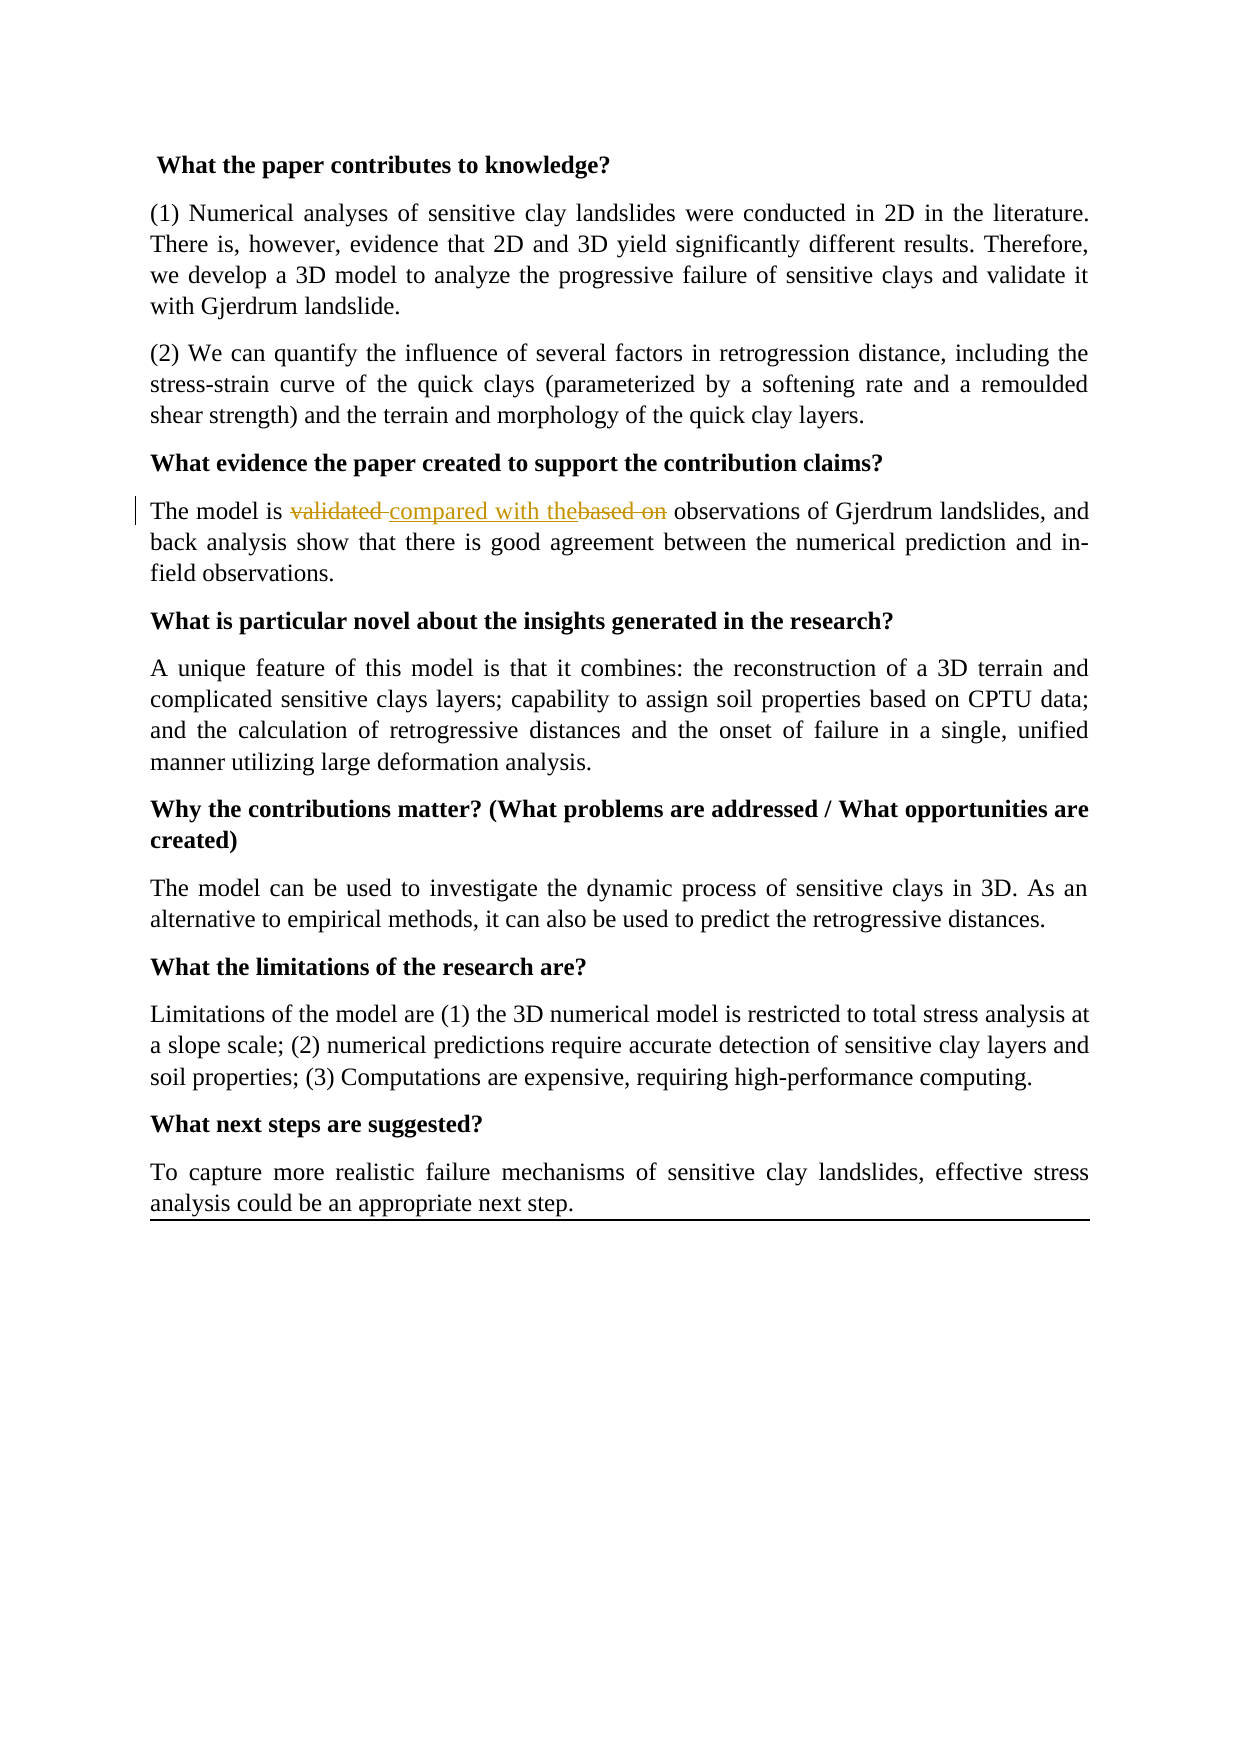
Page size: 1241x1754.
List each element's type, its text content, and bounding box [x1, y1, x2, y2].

text (2) We can quantify the influence of several factors in retrogression distance, including the stress-strain curve of the quick clays (parameterized by a softening rate and a remoulded shear strength) and the terrain and morphology of the quick clay layers. [150, 338, 1090, 429]
text What evidence the paper created to support the contribution claims? [150, 448, 1090, 477]
text (1) Numerical analyses of sensitive clay landslides were conducted in 2D in the literature. There is, however, evidence that 2D and 3D yield significantly different results. Therefore, we develop a 3D model to analyze the progressive failure of sensitive clays and validate it with Gjerdrum landslide. [150, 198, 1090, 319]
text Limitations of the model are (1) the 3D numerical model is restricted to total stress analysis at a slope scale; (2) numerical predictions require accurate detection of sensitive clay layers and soil properties; (3) Computations are expensive, requiring high-performance computing. [150, 999, 1090, 1090]
text Why the contributions matter? (What problems are addressed / What opportunities are created) [150, 794, 1090, 854]
text What the limitations of the research are? [150, 952, 1090, 981]
text What next steps are suggested? [150, 1109, 1090, 1138]
text To capture more realistic failure mechanisms of sensitive clay landslides, effective stress analysis could be an appropriate next step. [150, 1157, 1090, 1219]
text What is particular novel about the insights generated in the research? [150, 606, 1090, 634]
text The model can be used to investigate the dynamic process of sensitive clays in 3D. As an alternative to empirical methods, it can also be used to predict the retrogressive distances. [150, 873, 1090, 933]
text The model is observations of Gjerdrum landslides, and back analysis show that there is good agreement between the numerical prediction and in-field observations. [150, 496, 1090, 587]
text What the paper contributes to knowledge? [150, 150, 1090, 179]
text A unique feature of this model is that it combines: the reconstruction of a 3D terrain and complicated sensitive clays layers; capability to assign soil properties based on CPTU data; and the calculation of retrogressive distances and the onset of failure in a single, unified manner utilizing large deformation analysis. [150, 653, 1090, 775]
